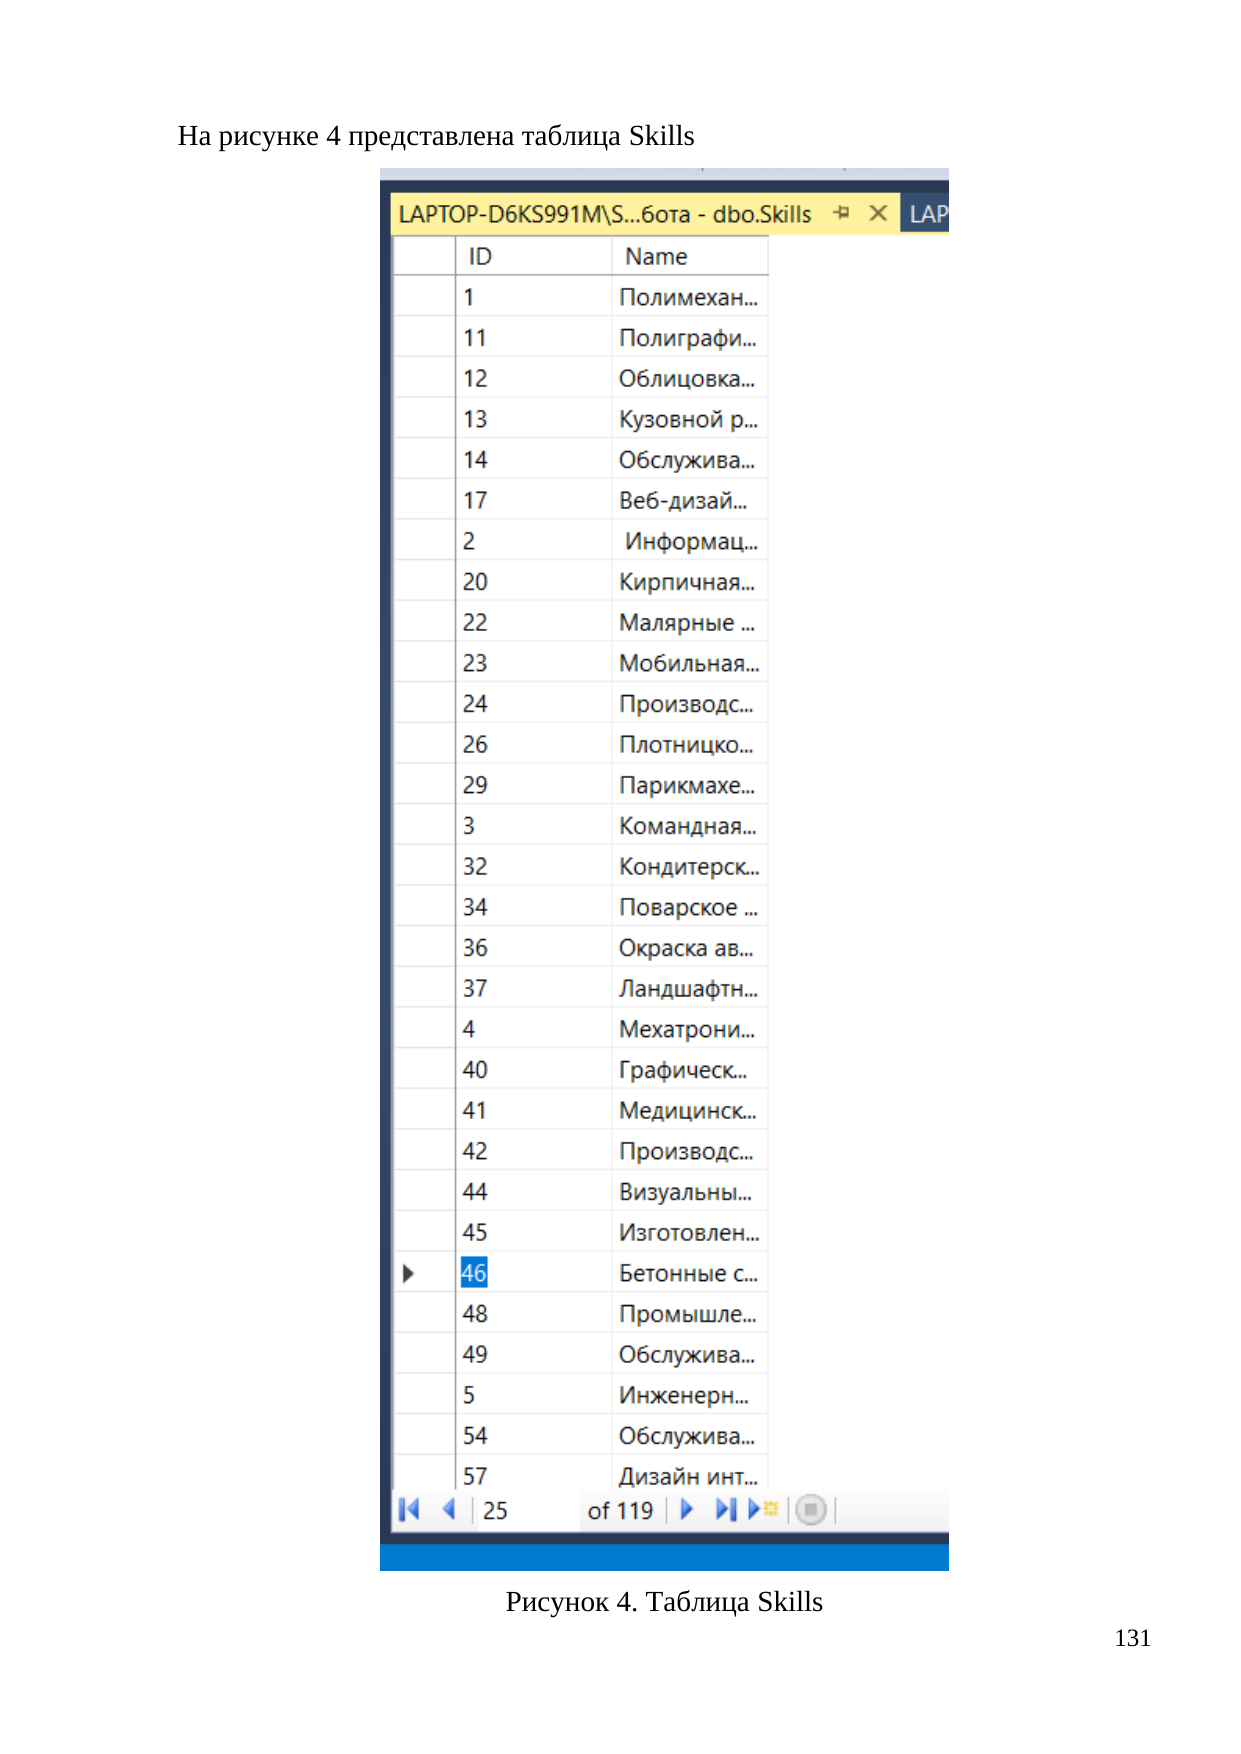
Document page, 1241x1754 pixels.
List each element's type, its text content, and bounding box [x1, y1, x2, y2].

text На рисунке 4 представлена таблица Skills [177, 118, 1152, 152]
text Рисунок 4. Таблица Skills [177, 1584, 1152, 1618]
picture [380, 168, 949, 1571]
